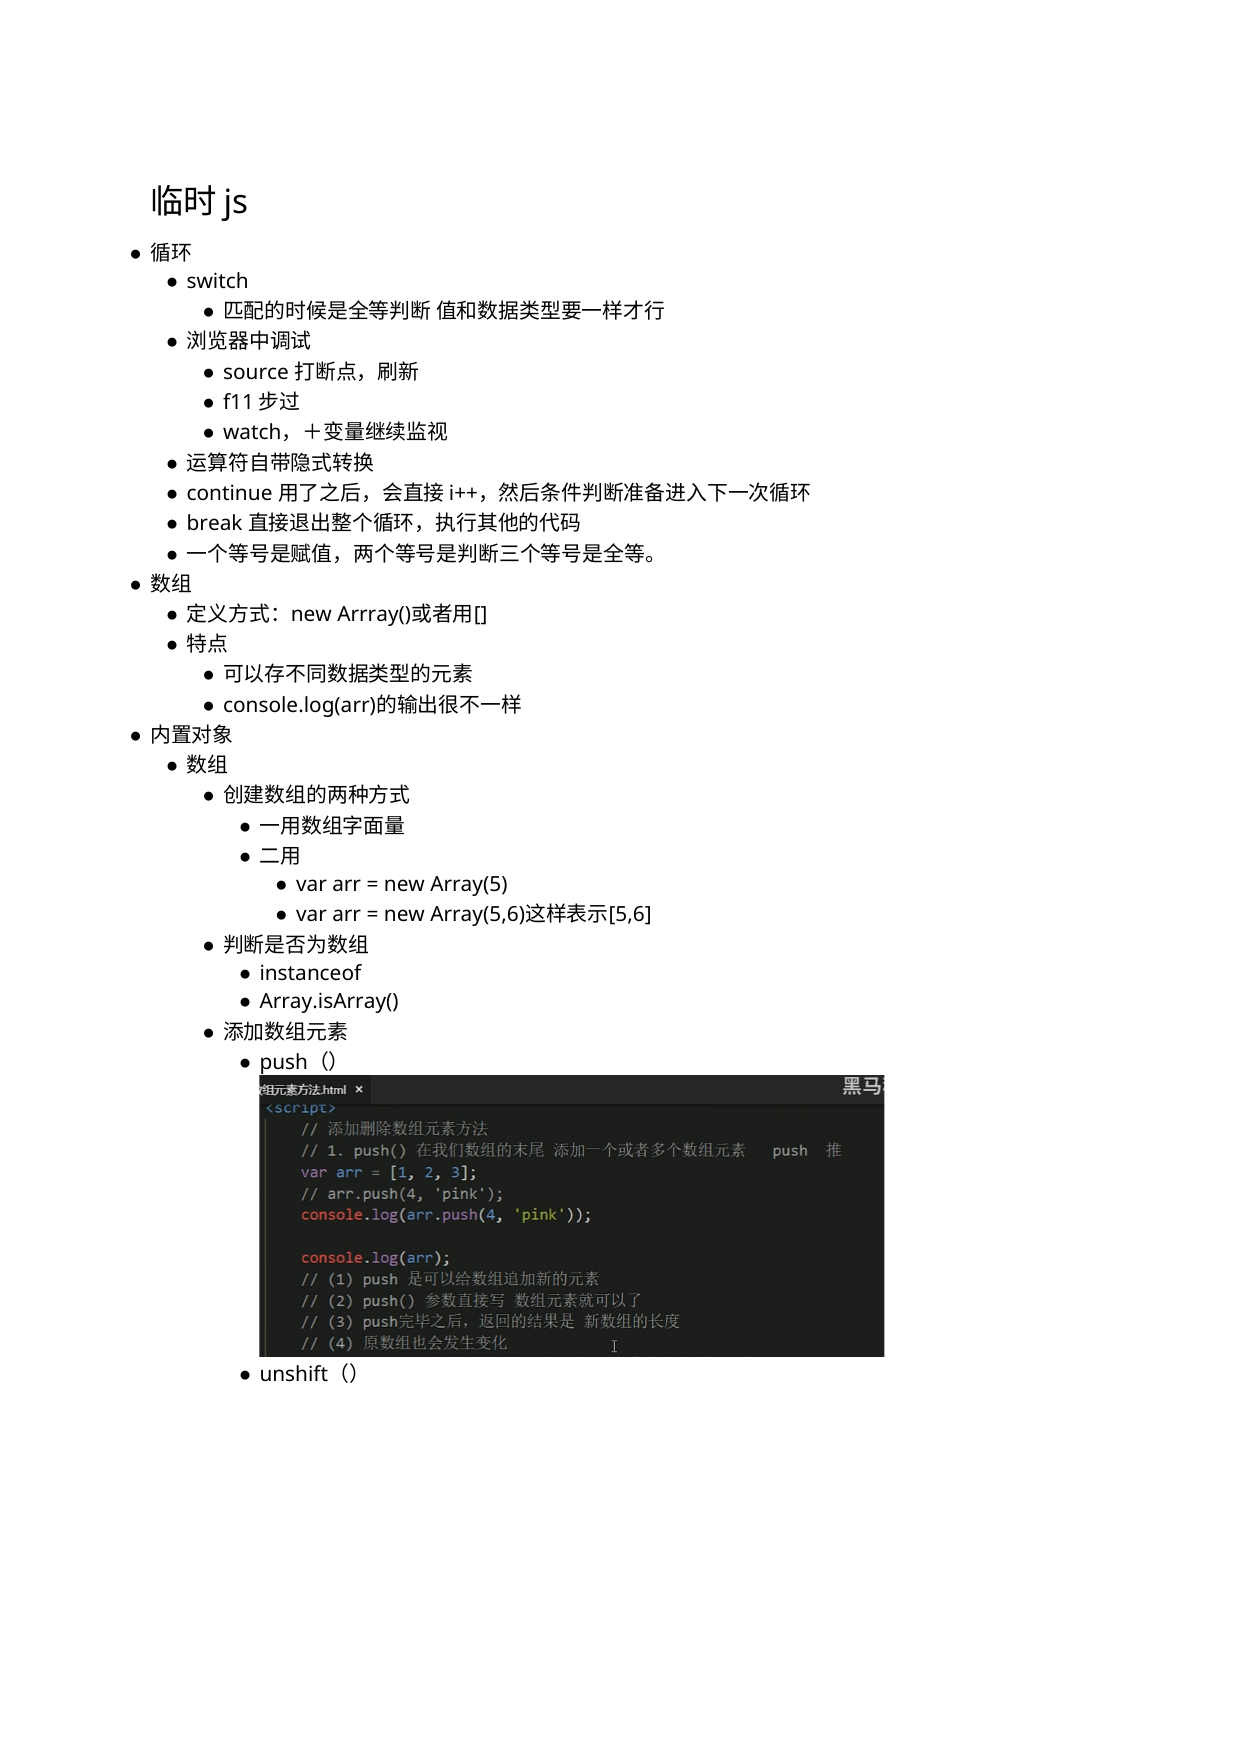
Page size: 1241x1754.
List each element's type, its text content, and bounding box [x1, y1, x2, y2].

list instanceof [238, 958, 1090, 987]
list 创建数组的两种方式 [202, 779, 1090, 809]
list var arr = new Array(5) [275, 869, 1090, 898]
list Array.isArray() [238, 987, 1090, 1015]
list switch [166, 266, 1090, 294]
list 内置对象 [129, 718, 1090, 748]
list 一个等号是赋值，两个等号是判断三个等号是全等。 [166, 537, 1090, 567]
list 特点 [166, 627, 1090, 658]
list 定义方式：new Arrray()或者用[] [166, 597, 1090, 627]
list var arr = new Array(5,6)这样表示[5,6] [275, 898, 1090, 928]
list watch，＋变量继续监视 [202, 416, 1090, 446]
list 浏览器中调试 [166, 325, 1090, 355]
list f11步过 [202, 385, 1090, 416]
list 循环 [129, 236, 1090, 266]
list 添加数组元素 [202, 1015, 1090, 1045]
list unshift（） [238, 1357, 1090, 1387]
list 一用数组字面量 [238, 809, 1090, 839]
list console.log(arr)的输出很不一样 [202, 688, 1090, 718]
list break 直接退出整个循环，执行其他的代码 [166, 506, 1090, 537]
list 数组 [166, 748, 1090, 779]
list continue 用了之后，会直接i++，然后条件判断准备进入下一次循环 [166, 476, 1090, 506]
list 判断是否为数组 [202, 928, 1090, 958]
list 可以存不同数据类型的元素 [202, 658, 1090, 688]
picture [259, 1075, 885, 1357]
list 运算符自带隐式转换 [166, 446, 1090, 476]
list 二用 [238, 839, 1090, 869]
subtitle 临时js [150, 175, 1090, 223]
list source 打断点，刷新 [202, 355, 1090, 385]
list 匹配的时候是全等判断 值和数据类型要一样才行 [202, 294, 1090, 325]
list push（） [238, 1045, 1090, 1076]
list 数组 [129, 567, 1090, 597]
